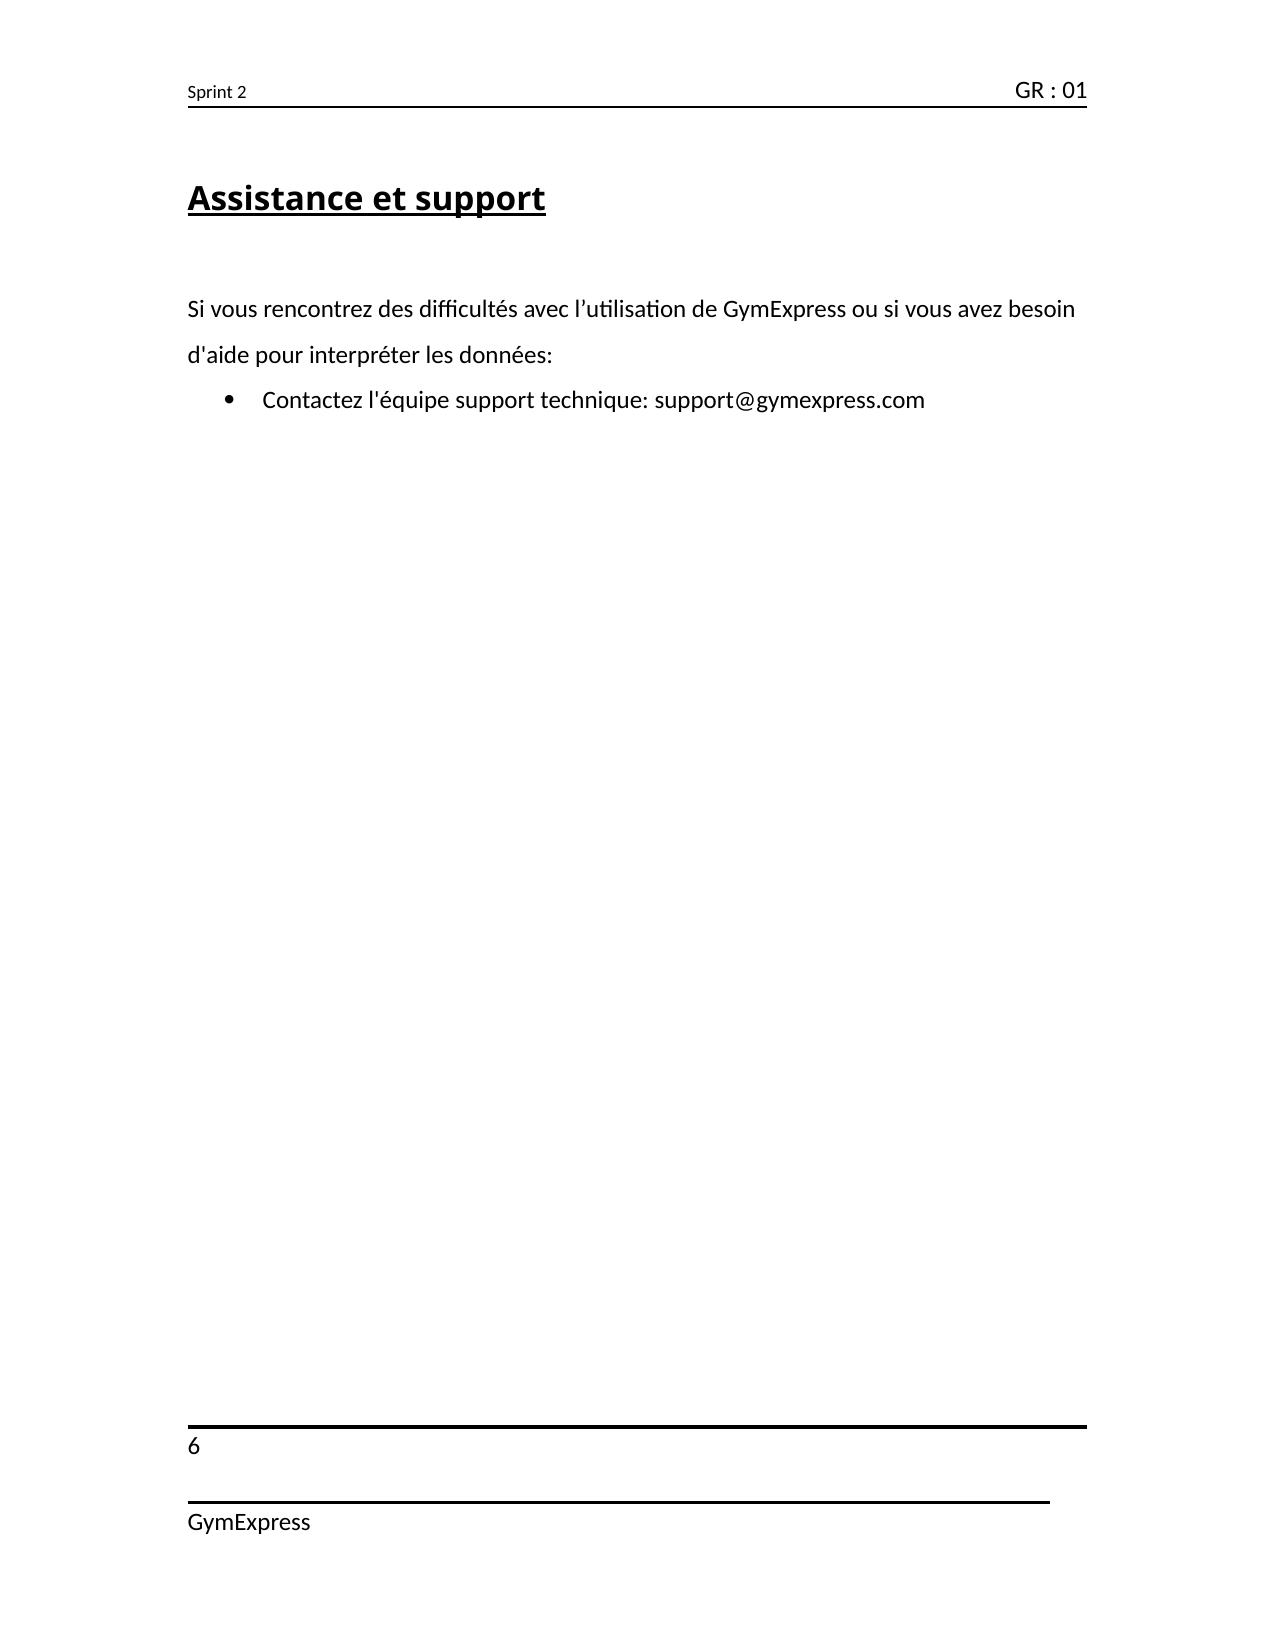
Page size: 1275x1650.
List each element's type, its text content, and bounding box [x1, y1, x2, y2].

subtitle Assistance et support [187, 175, 1087, 220]
list Contactez l'équipe support technique: support@gymexpress.com [225, 384, 1087, 415]
text Si vous rencontrez des difficultés avec l’utilisation de GymExpress ou si vous avez besoin d'aide pour interpréter les données: [187, 293, 1087, 369]
